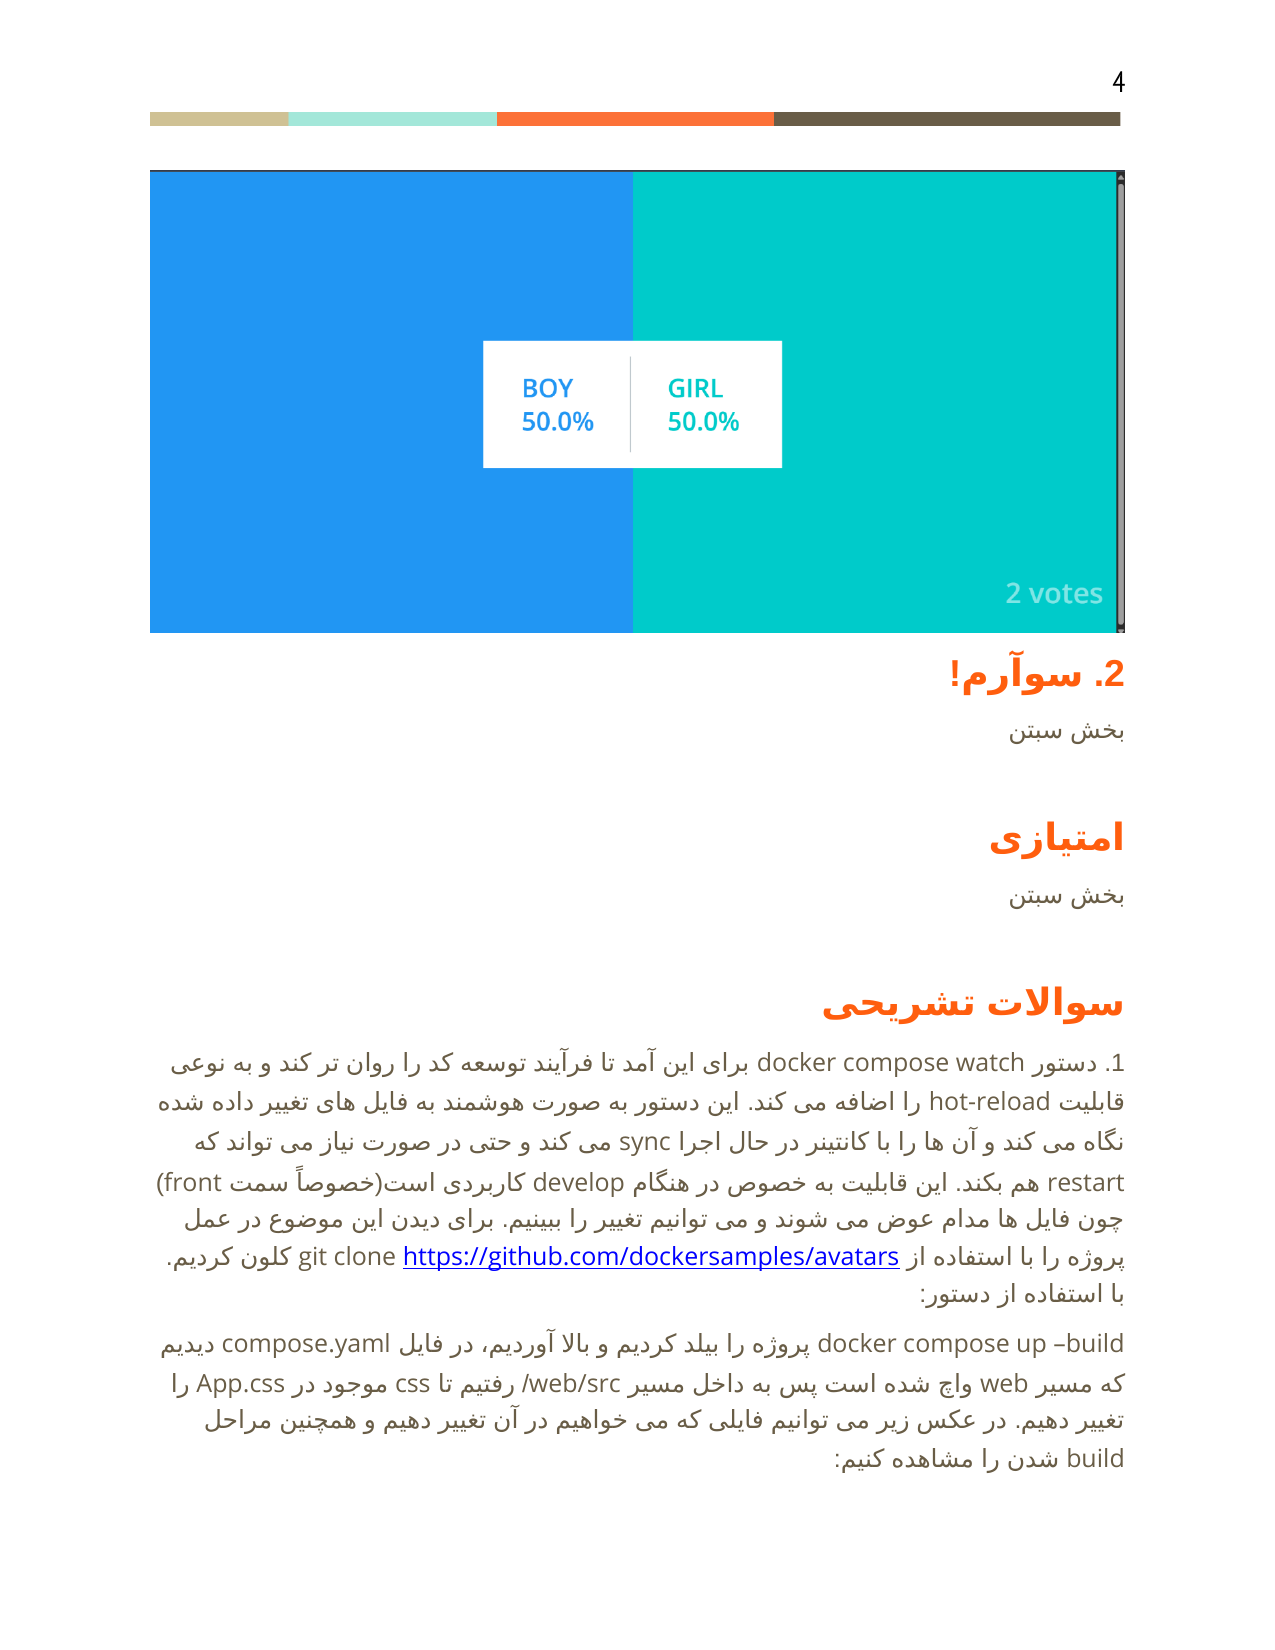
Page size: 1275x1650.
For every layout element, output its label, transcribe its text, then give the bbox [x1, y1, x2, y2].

text 2. سوآرم! [150, 651, 1125, 694]
text سوالات تشریحی [150, 980, 1125, 1023]
text docker compose up –build پروژه را بیلد کردیم و بالا آوردیم، در فایل compose.yaml دیدیم که مسیر web واچ شده است پس به داخل مسیر web/src/ رفتیم تا css موجود در App.css را تغییر دهیم. در عکس زیر می توانیم فایلی که می خواهیم در آن تغییر دهیم و همچنین مراحل build شدن را مشاهده کنیم: [150, 1326, 1125, 1475]
text بخش سبتن [150, 880, 1125, 908]
text بخش سبتن [150, 715, 1125, 744]
text 1. دستور docker compose watch برای این آمد تا فرآیند توسعه کد را روان تر کند و به نوعی قابلیت hot-reload را اضافه می کند. این دستور به صورت هوشمند به فایل های تغییر داده شده نگاه می کند و آن ها را با کانتینر در حال اجرا sync می کند و حتی در صورت نیاز می تواند که restart هم بکند. این قابلیت به خصوص در هنگام develop کاربردی است(خصوصاً سمت front) چون فایل ها مدام عوض می شوند و می توانیم تغییر را ببینیم. برای دیدن این موضوع در عمل پروژه را با استفاده از git clone https://github.com/dockersamples/avatars کلون کردیم. با استفاده از دستور: [150, 1044, 1125, 1307]
picture [150, 112, 1121, 126]
picture [150, 170, 1125, 633]
text امتیازی [150, 816, 1125, 859]
